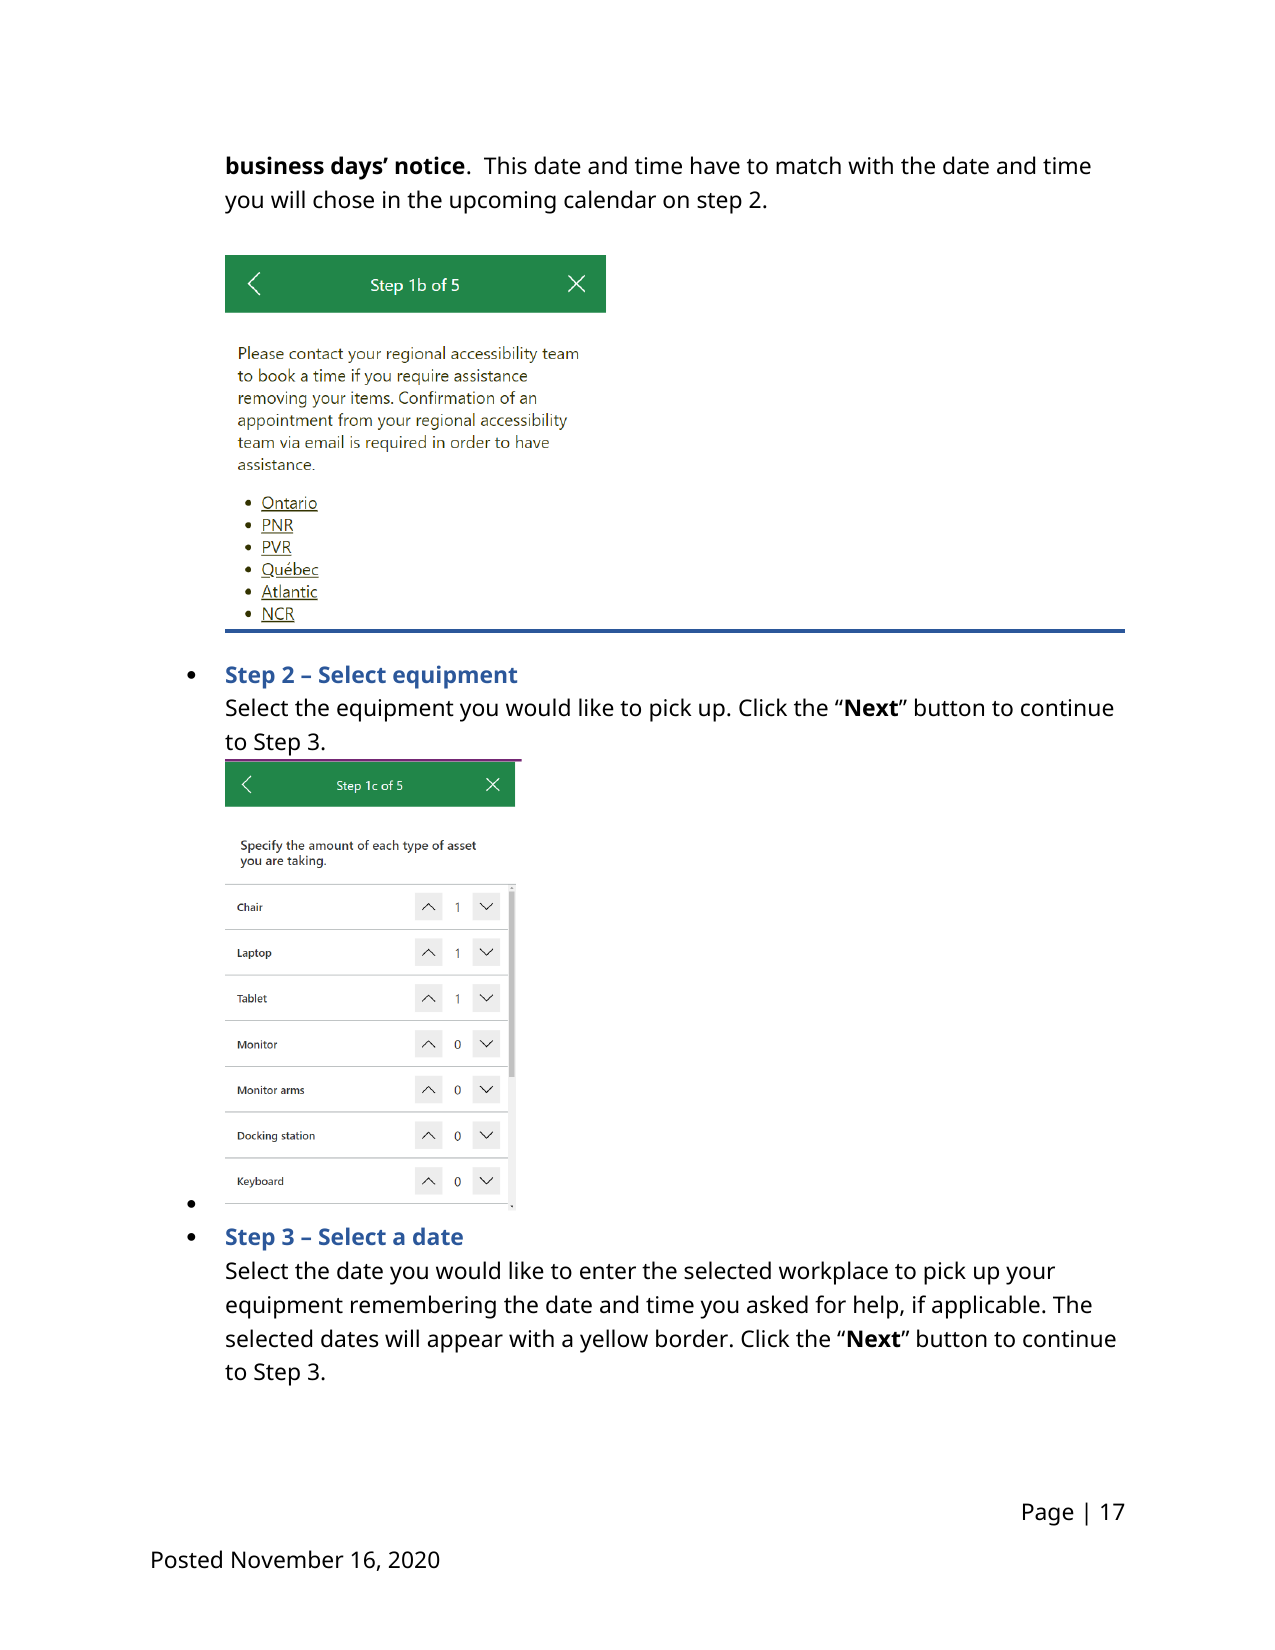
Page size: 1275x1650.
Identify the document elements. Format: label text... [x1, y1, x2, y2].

list Step 3 – Select a date [187, 1221, 1125, 1252]
picture [225, 759, 522, 1213]
picture [225, 255, 607, 627]
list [225, 150, 1125, 215]
list Step 2 – Select equipment [187, 658, 1125, 690]
list Select the equipment you would like to pick up. Click the “Next” button to continue to Step 3. [225, 692, 1125, 757]
list Select the date you would like to enter the selected workplace to pick up your equipment remembering the date and time you asked for help, if applicable. The selected dates will appear with a yellow border. Click the “Next” button to continue to Step 3. [225, 1255, 1125, 1387]
